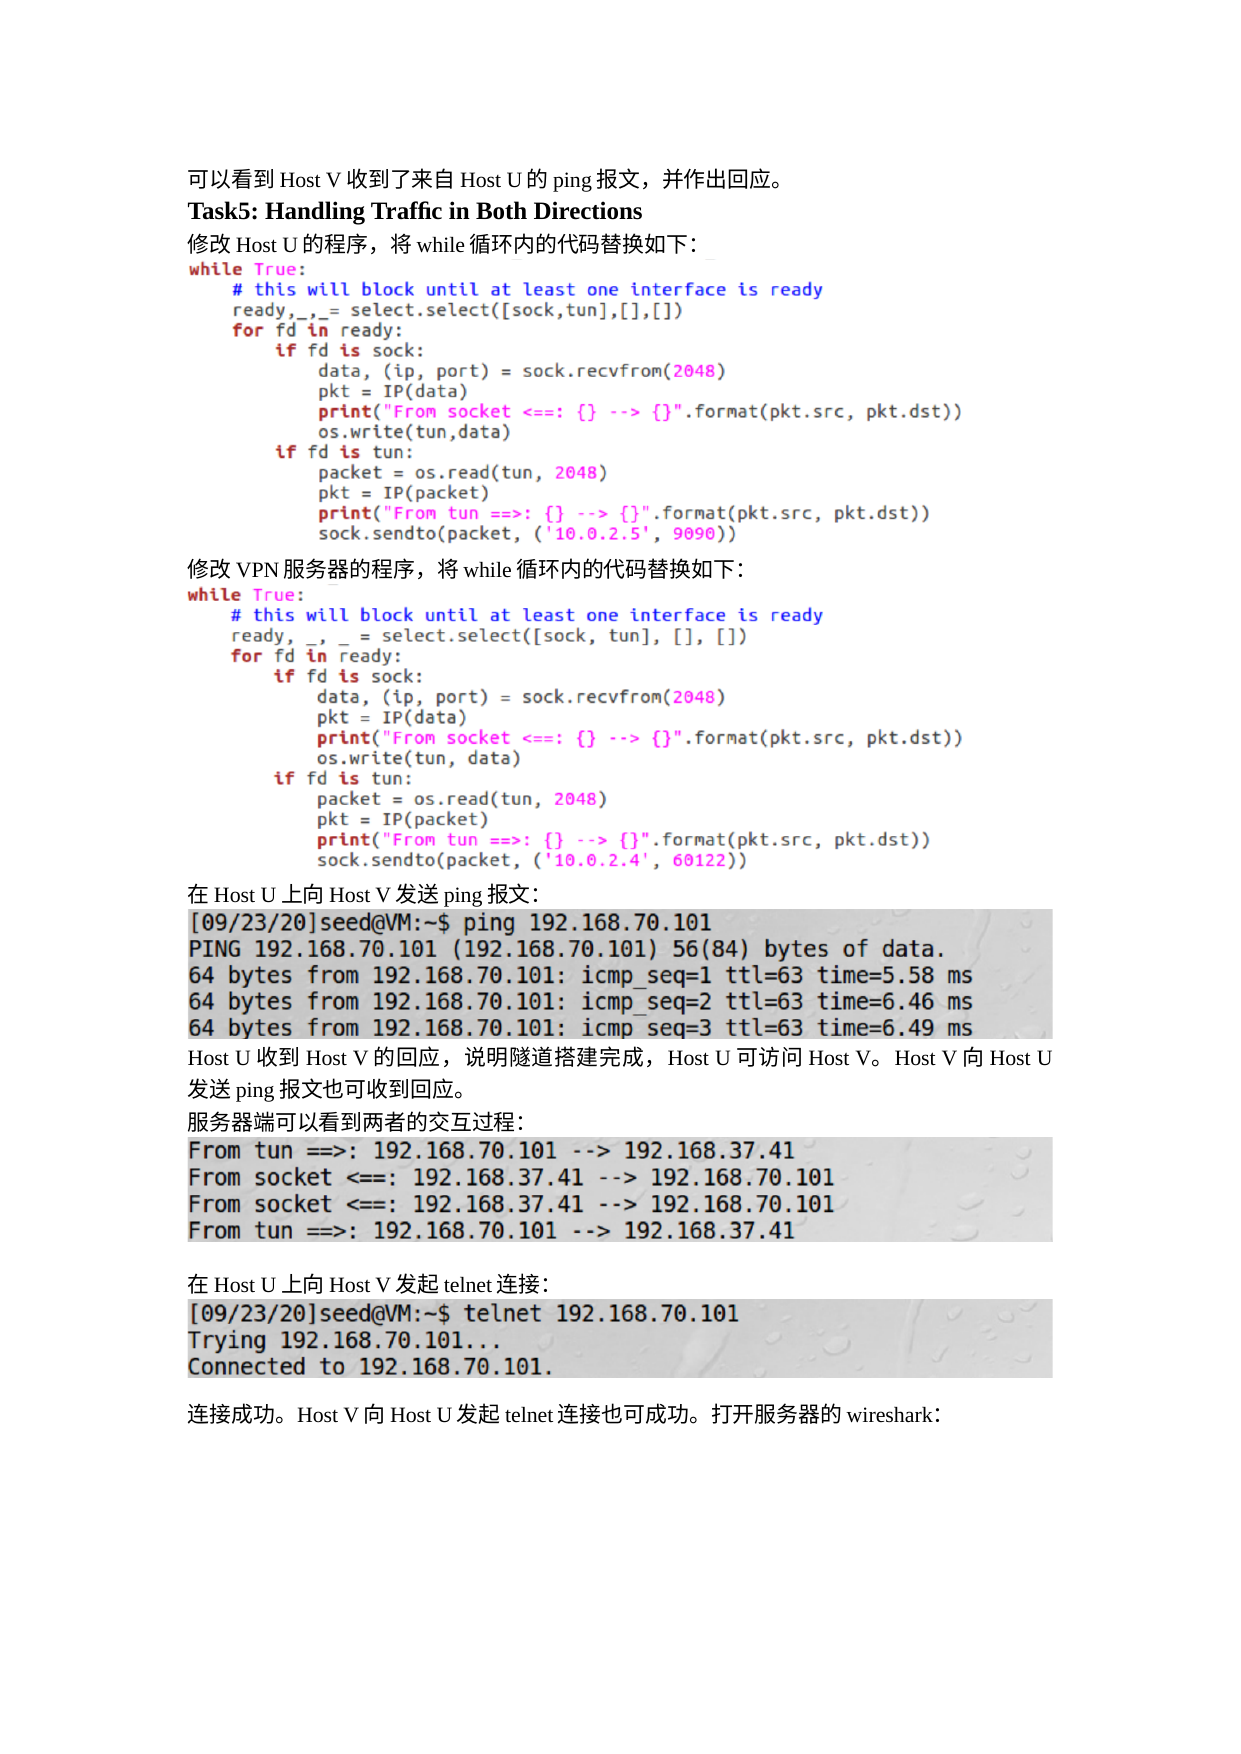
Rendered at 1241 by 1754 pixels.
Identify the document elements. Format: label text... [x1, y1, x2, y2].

text Host U收到Host V的回应，说明隧道搭建完成，Host U可访问Host V。Host V向Host U发送ping报文也可收到回应。 [187, 1039, 1053, 1104]
picture [187, 1299, 1053, 1378]
picture [187, 259, 1053, 545]
text 可以看到Host V收到了来自Host U的ping报文，并作出回应。 [187, 162, 1053, 194]
text 连接成功。Host V向Host U发起telnet连接也可成功。打开服务器的wireshark： [187, 1397, 1053, 1429]
text 修改Host U的程序，将while循环内的代码替换如下： [187, 227, 1053, 259]
picture [187, 909, 1053, 1039]
text 在Host U上向Host V发起telnet连接： [187, 1267, 1053, 1299]
picture [187, 584, 1053, 873]
text 修改VPN服务器的程序，将while循环内的代码替换如下： [187, 552, 1053, 584]
text 服务器端可以看到两者的交互过程： [187, 1104, 1053, 1137]
text Task5: Handling Trafﬁc in Both Directions [187, 194, 1053, 227]
picture [187, 1137, 1053, 1242]
text 在Host U上向Host V发送ping报文： [187, 877, 1053, 909]
